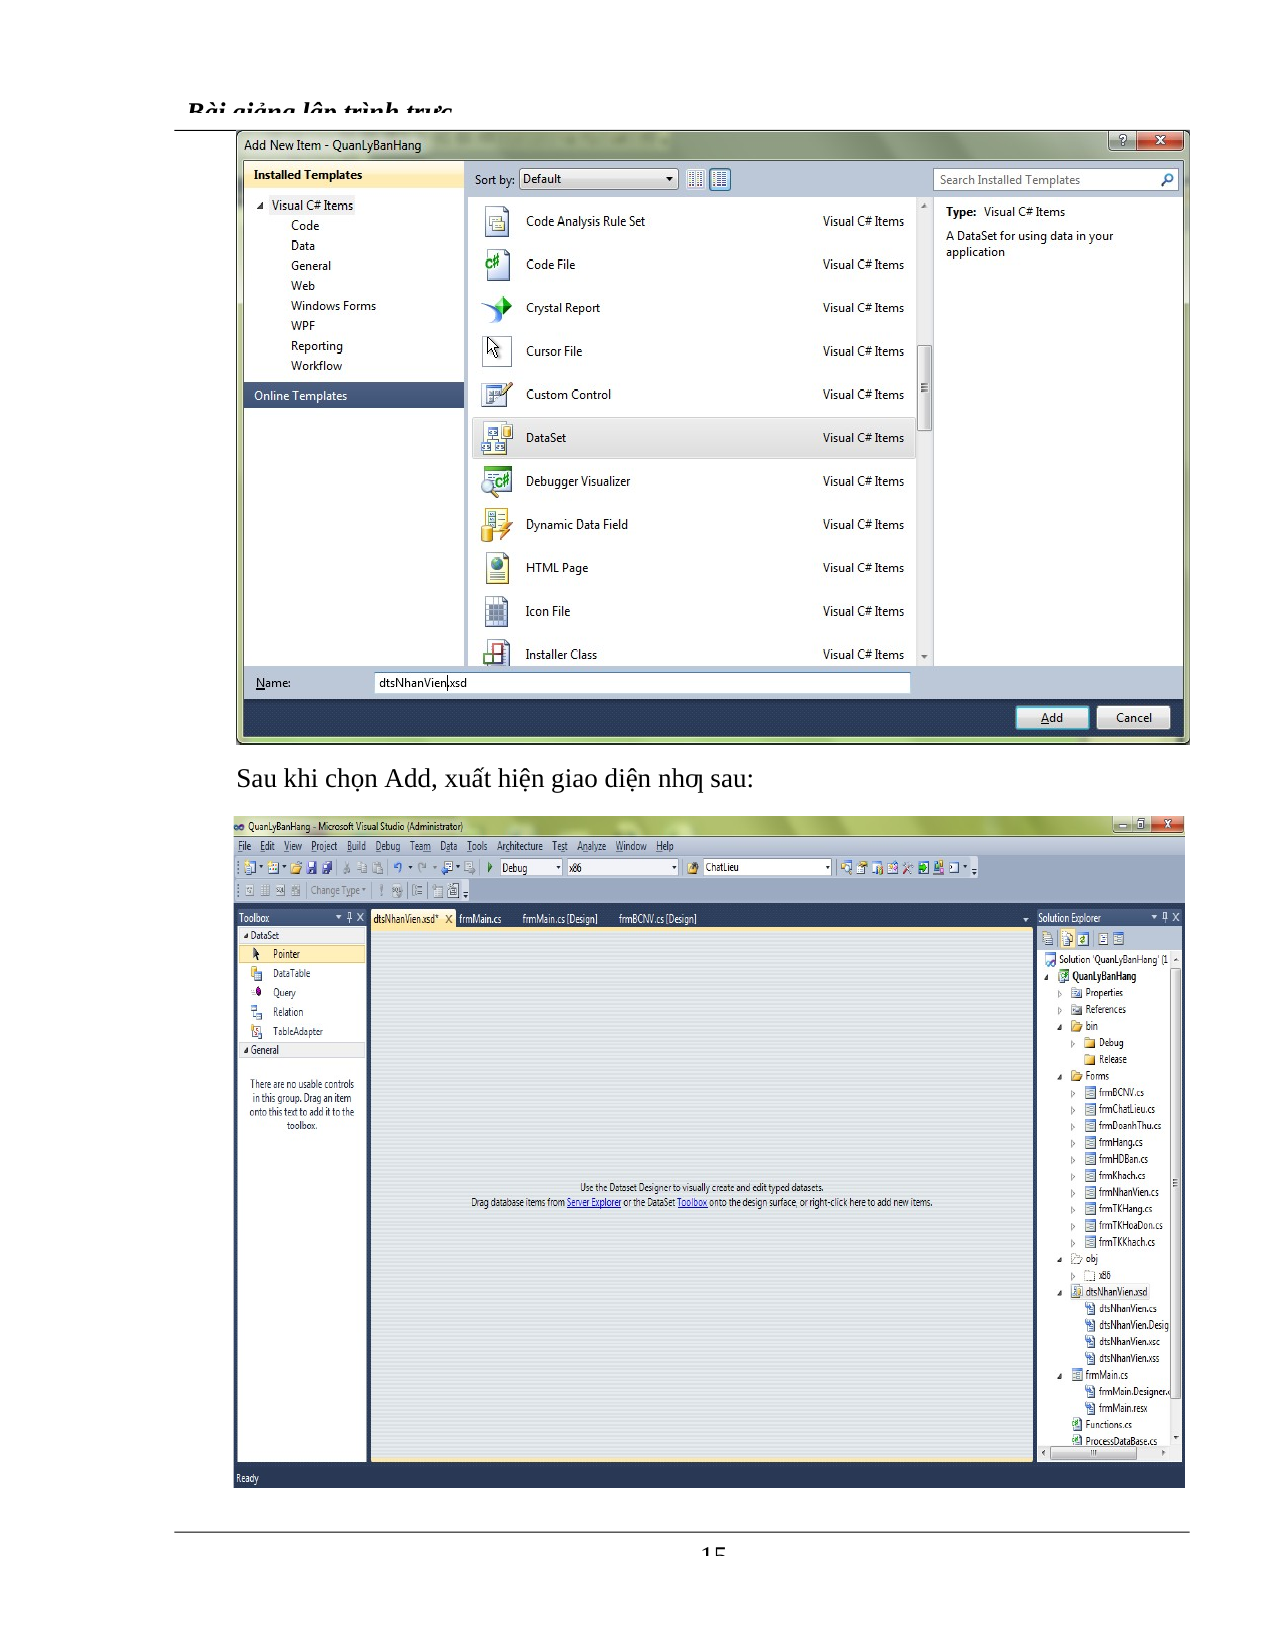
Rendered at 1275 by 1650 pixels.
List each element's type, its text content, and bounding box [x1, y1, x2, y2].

text Sau khi chọn Add, xuất hiện giao diện nhƣ sau: [236, 763, 1239, 794]
picture [236, 130, 1190, 745]
picture [233, 816, 1185, 1488]
